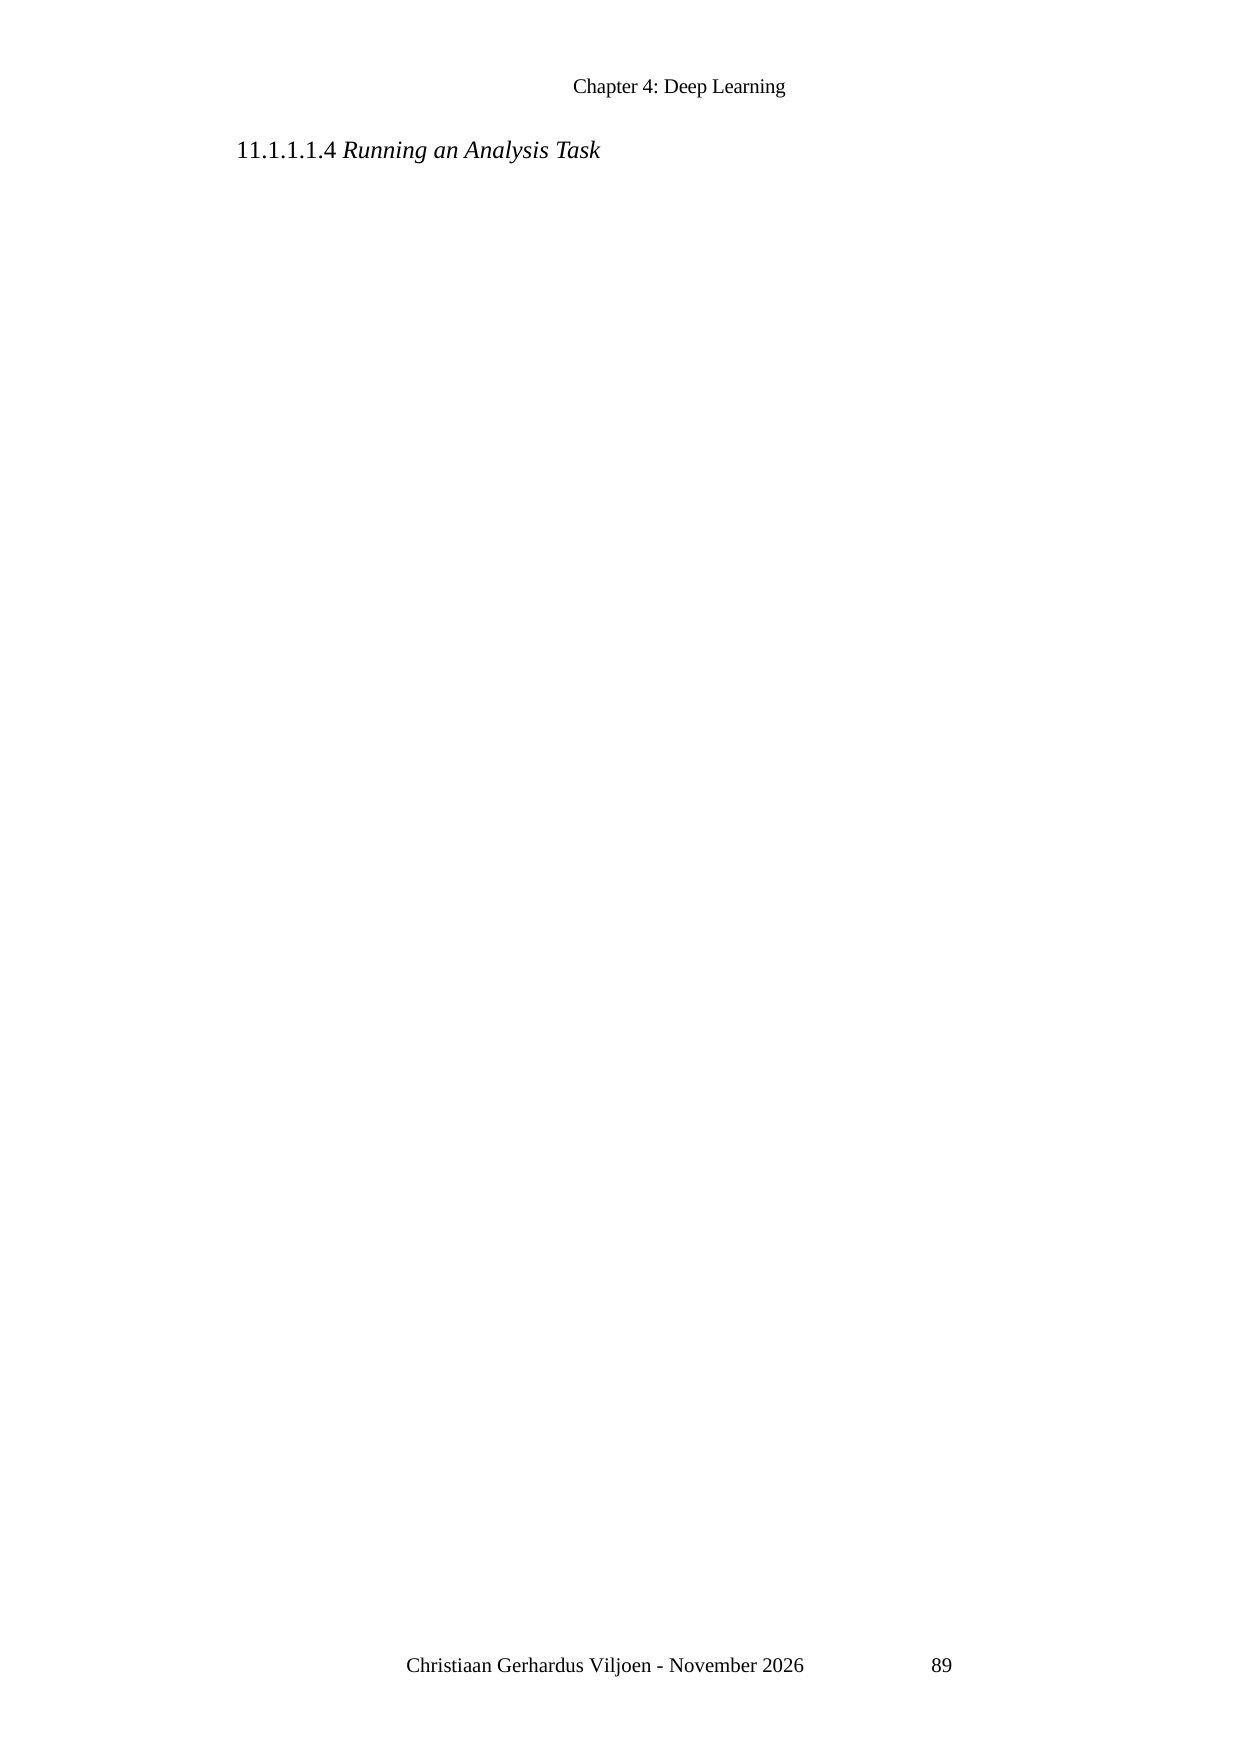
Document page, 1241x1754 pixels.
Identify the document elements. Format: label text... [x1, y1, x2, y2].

subtitle Running an Analysis Task [236, 135, 1122, 164]
